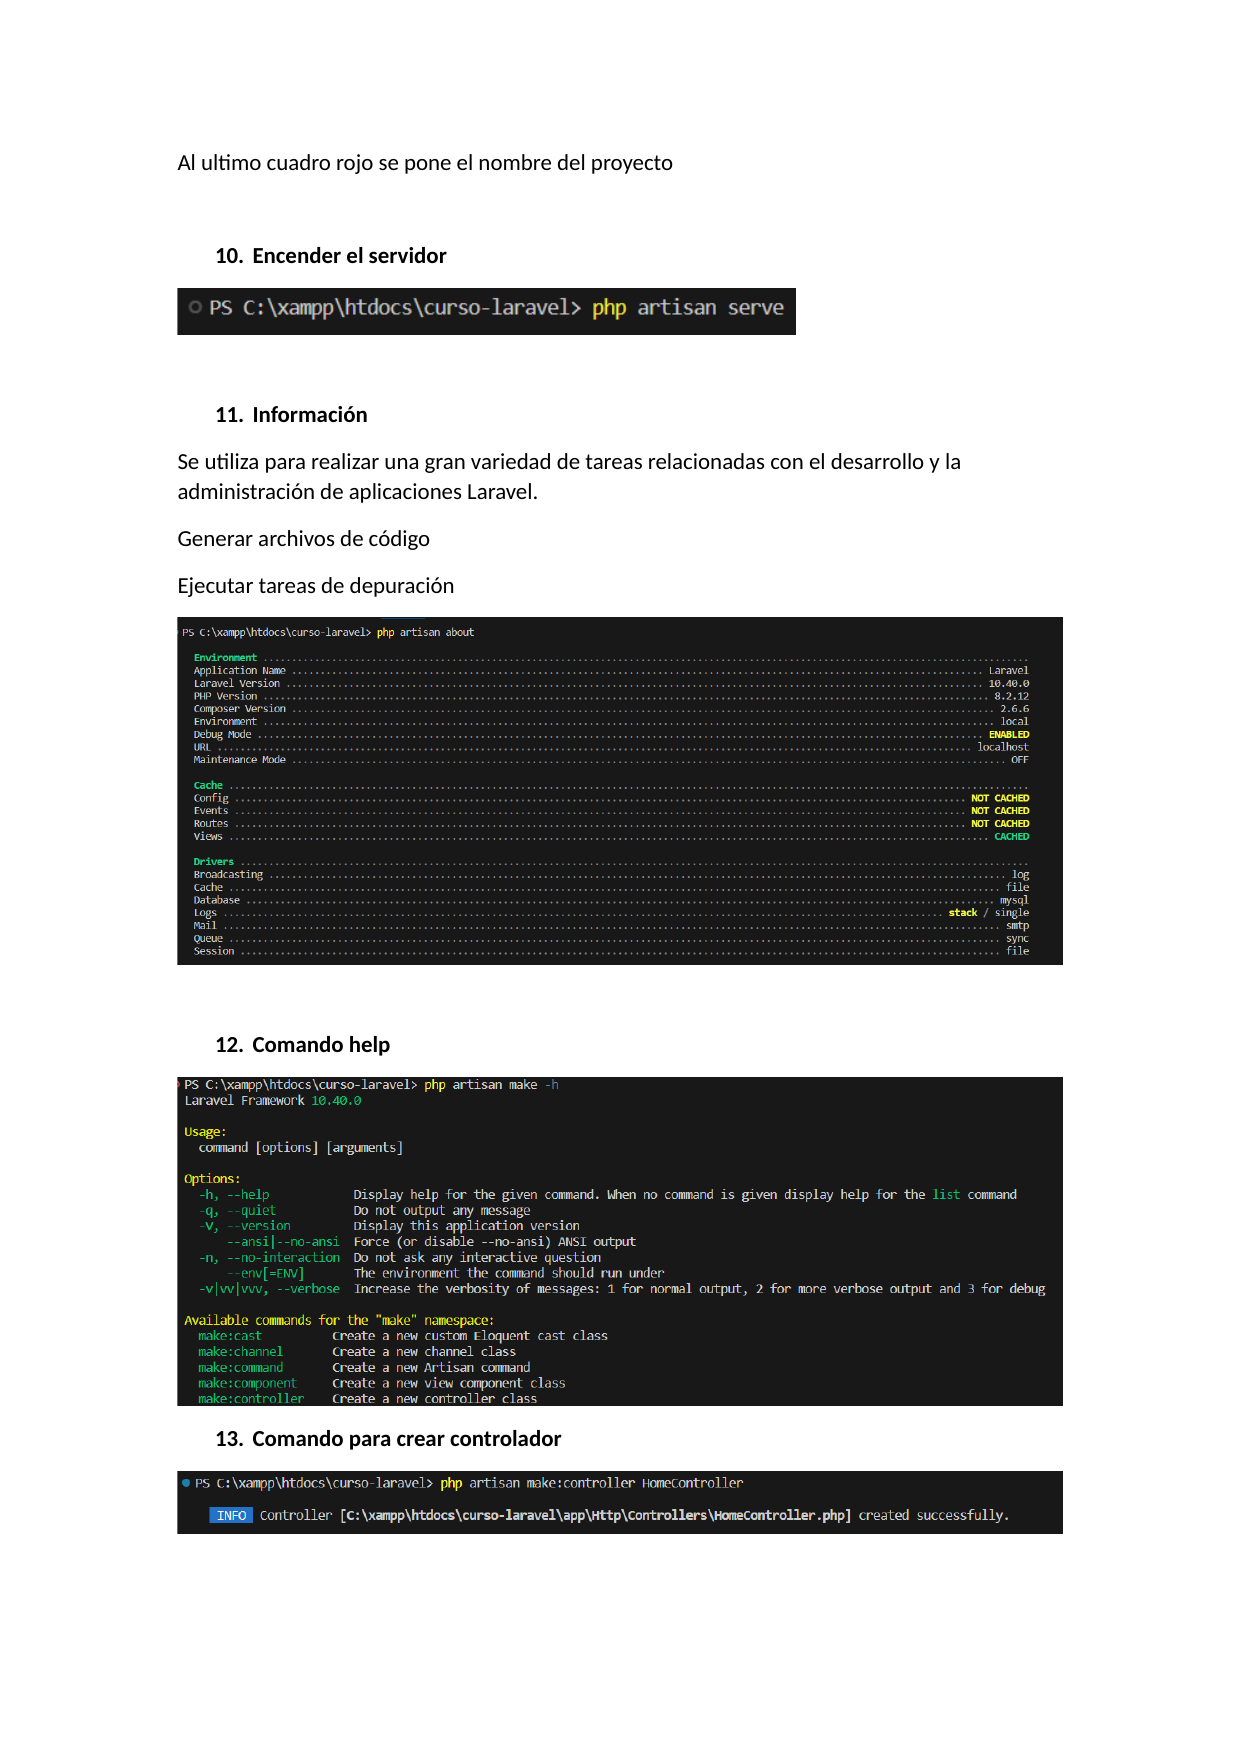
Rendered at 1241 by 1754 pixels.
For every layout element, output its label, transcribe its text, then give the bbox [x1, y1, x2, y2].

text Generar archivos de código [177, 524, 1063, 552]
text Al ultimo cuadro rojo se pone el nombre del proyecto [177, 148, 1063, 176]
text Ejecutar tareas de depuración [177, 571, 1063, 599]
picture [177, 617, 1063, 965]
picture [177, 288, 796, 335]
list Información [215, 400, 1063, 428]
list Comando para crear controlador [215, 1424, 1063, 1452]
text Se utiliza para realizar una gran variedad de tareas relacionadas con el desarrollo y la administración de aplicaciones Laravel. [177, 447, 1063, 505]
picture [177, 1471, 1063, 1534]
list Encender el servidor [215, 241, 1063, 269]
list Comando help [215, 1030, 1063, 1058]
picture [177, 1077, 1063, 1406]
